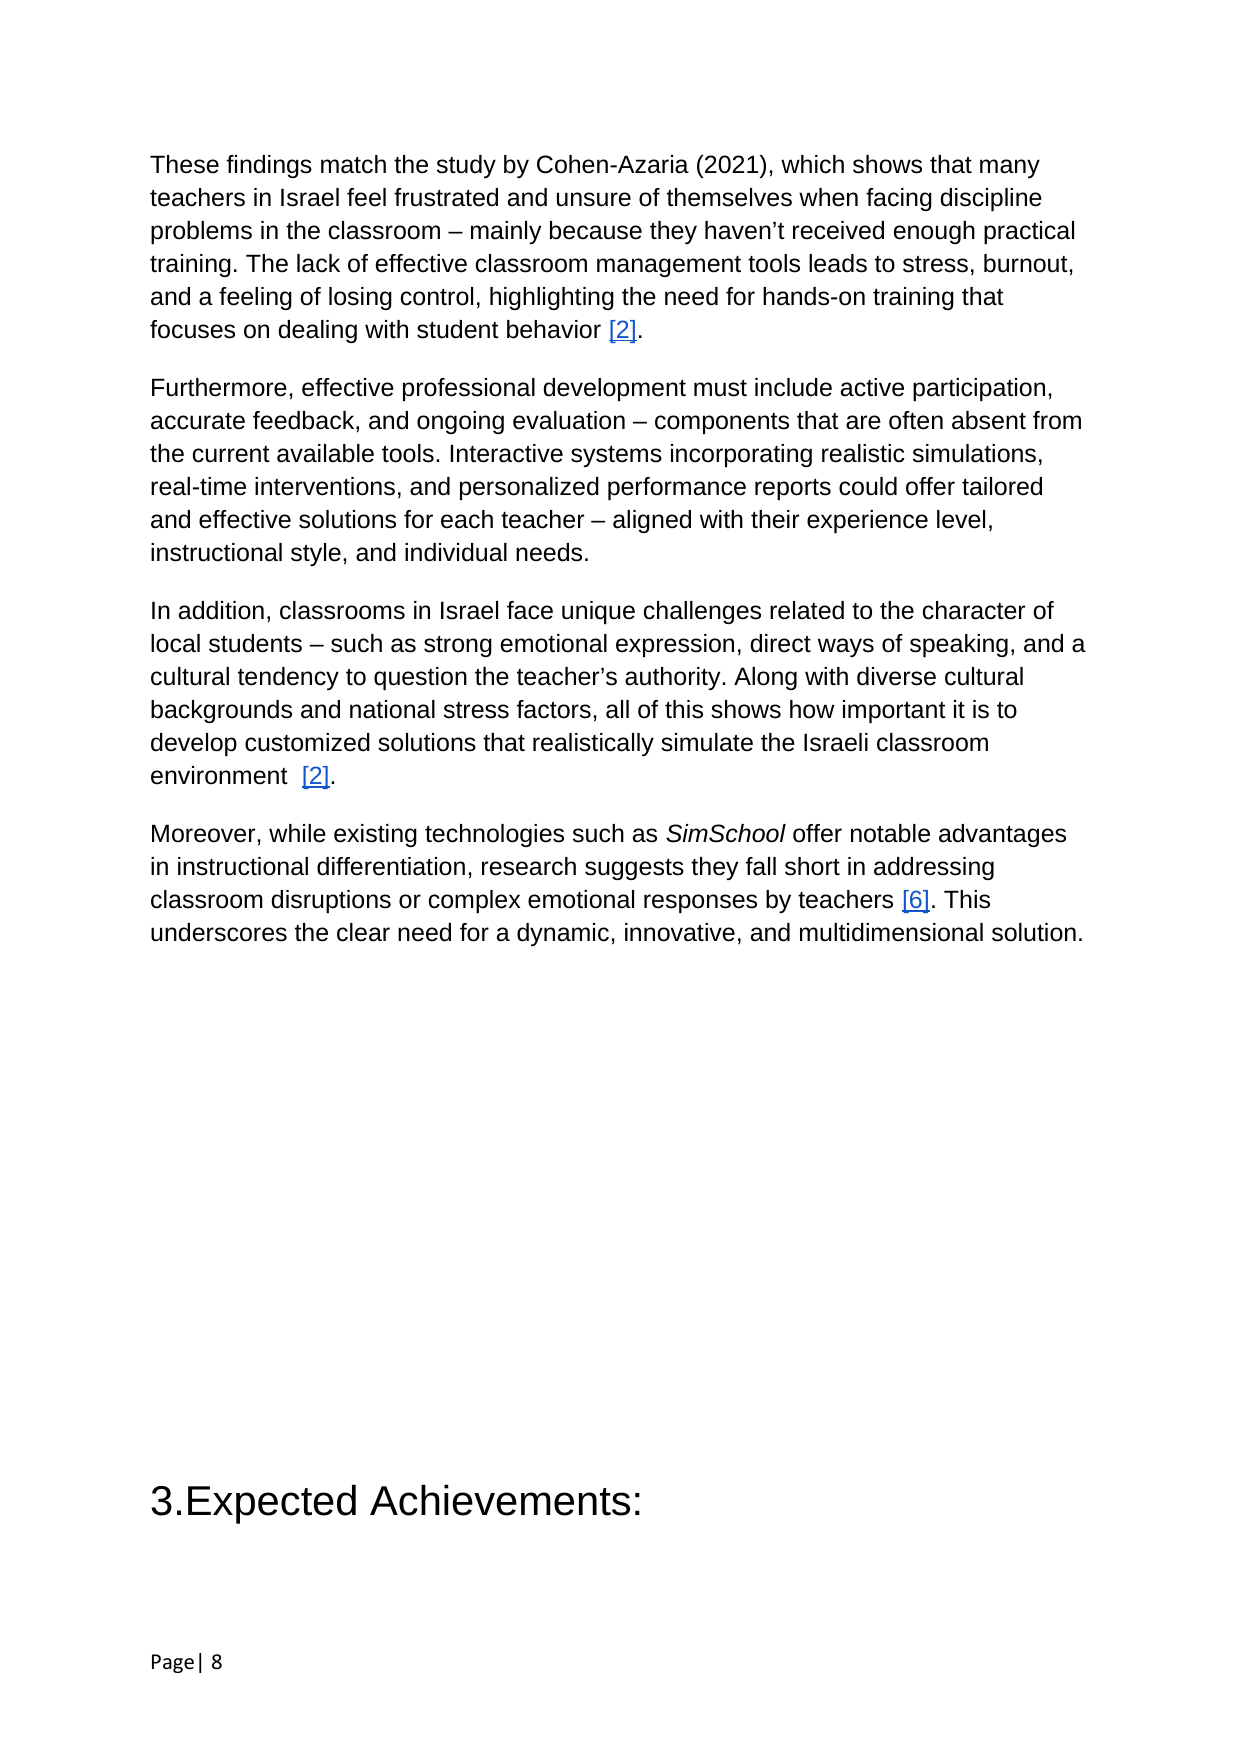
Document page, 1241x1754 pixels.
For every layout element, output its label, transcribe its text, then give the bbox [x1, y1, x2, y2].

text In addition, classrooms in Israel face unique challenges related to the character of local students – such as strong emotional expression, direct ways of speaking, and a cultural tendency to question the teacher’s authority. Along with diverse cultural backgrounds and national stress factors, all of this shows how important it is to develop customized solutions that realistically simulate the Israeli classroom environment [2]. [150, 596, 1090, 790]
text Moreover, while existing technologies such as SimSchool offer notable advantages in instructional differentiation, research suggests they fall short in addressing classroom disruptions or complex emotional responses by teachers [6]. This underscores the clear need for a dynamic, innovative, and multidimensional solution. [150, 819, 1090, 947]
text Furthermore, effective professional development must include active participation, accurate feedback, and ongoing evaluation – components that are often absent from the current available tools. Interactive systems incorporating realistic simulations, real-time interventions, and personalized performance reports could offer tailored and effective solutions for each teacher – aligned with their experience level, instructional style, and individual needs. [150, 373, 1090, 567]
text These findings match the study by Cohen-Azaria (2021), which shows that many teachers in Israel feel frustrated and unsure of themselves when facing discipline problems in the classroom – mainly because they haven’t received enough practical training. The lack of effective classroom management tools leads to stress, burnout, and a feeling of losing control, highlighting the need for hands-on training that focuses on dealing with student behavior [2]. [150, 150, 1090, 344]
subtitle 3.Expected Achievements: [150, 1477, 1090, 1524]
